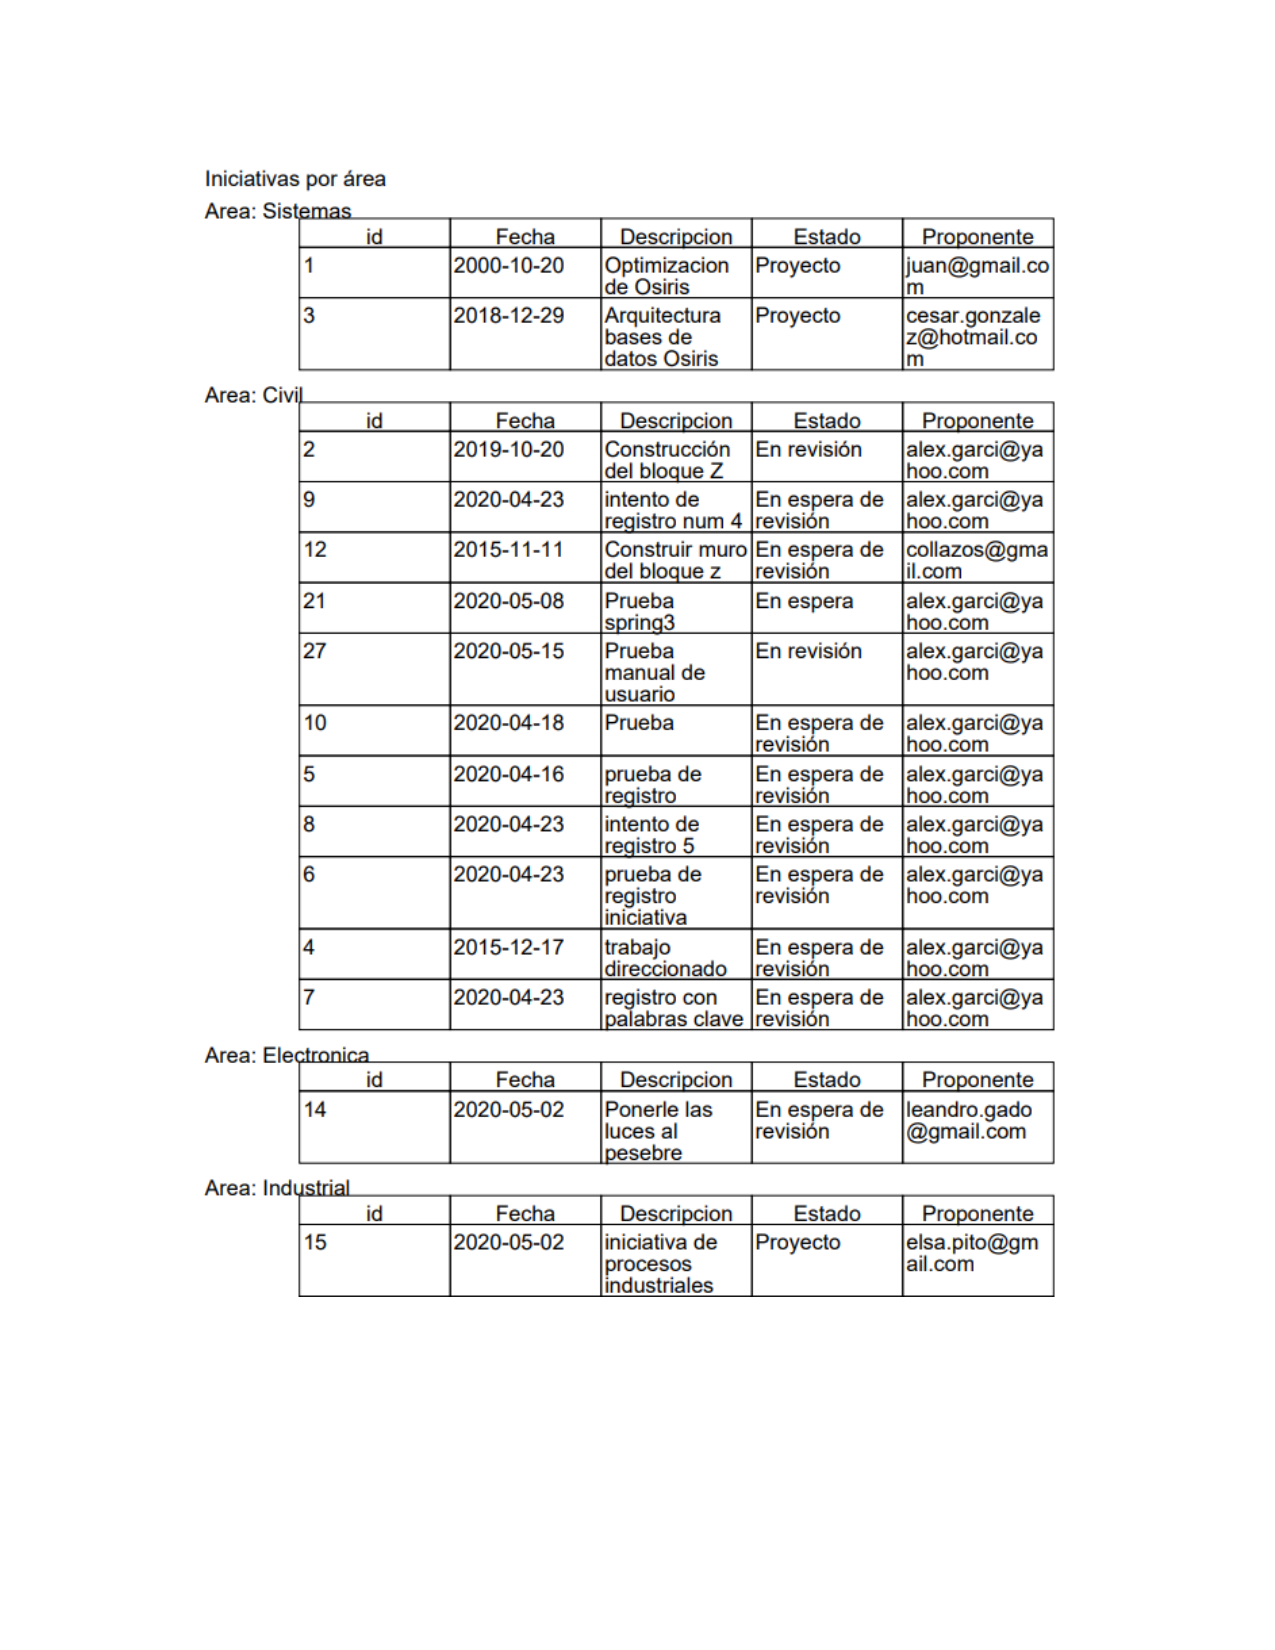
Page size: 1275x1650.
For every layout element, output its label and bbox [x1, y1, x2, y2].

picture [177, 147, 1098, 1297]
